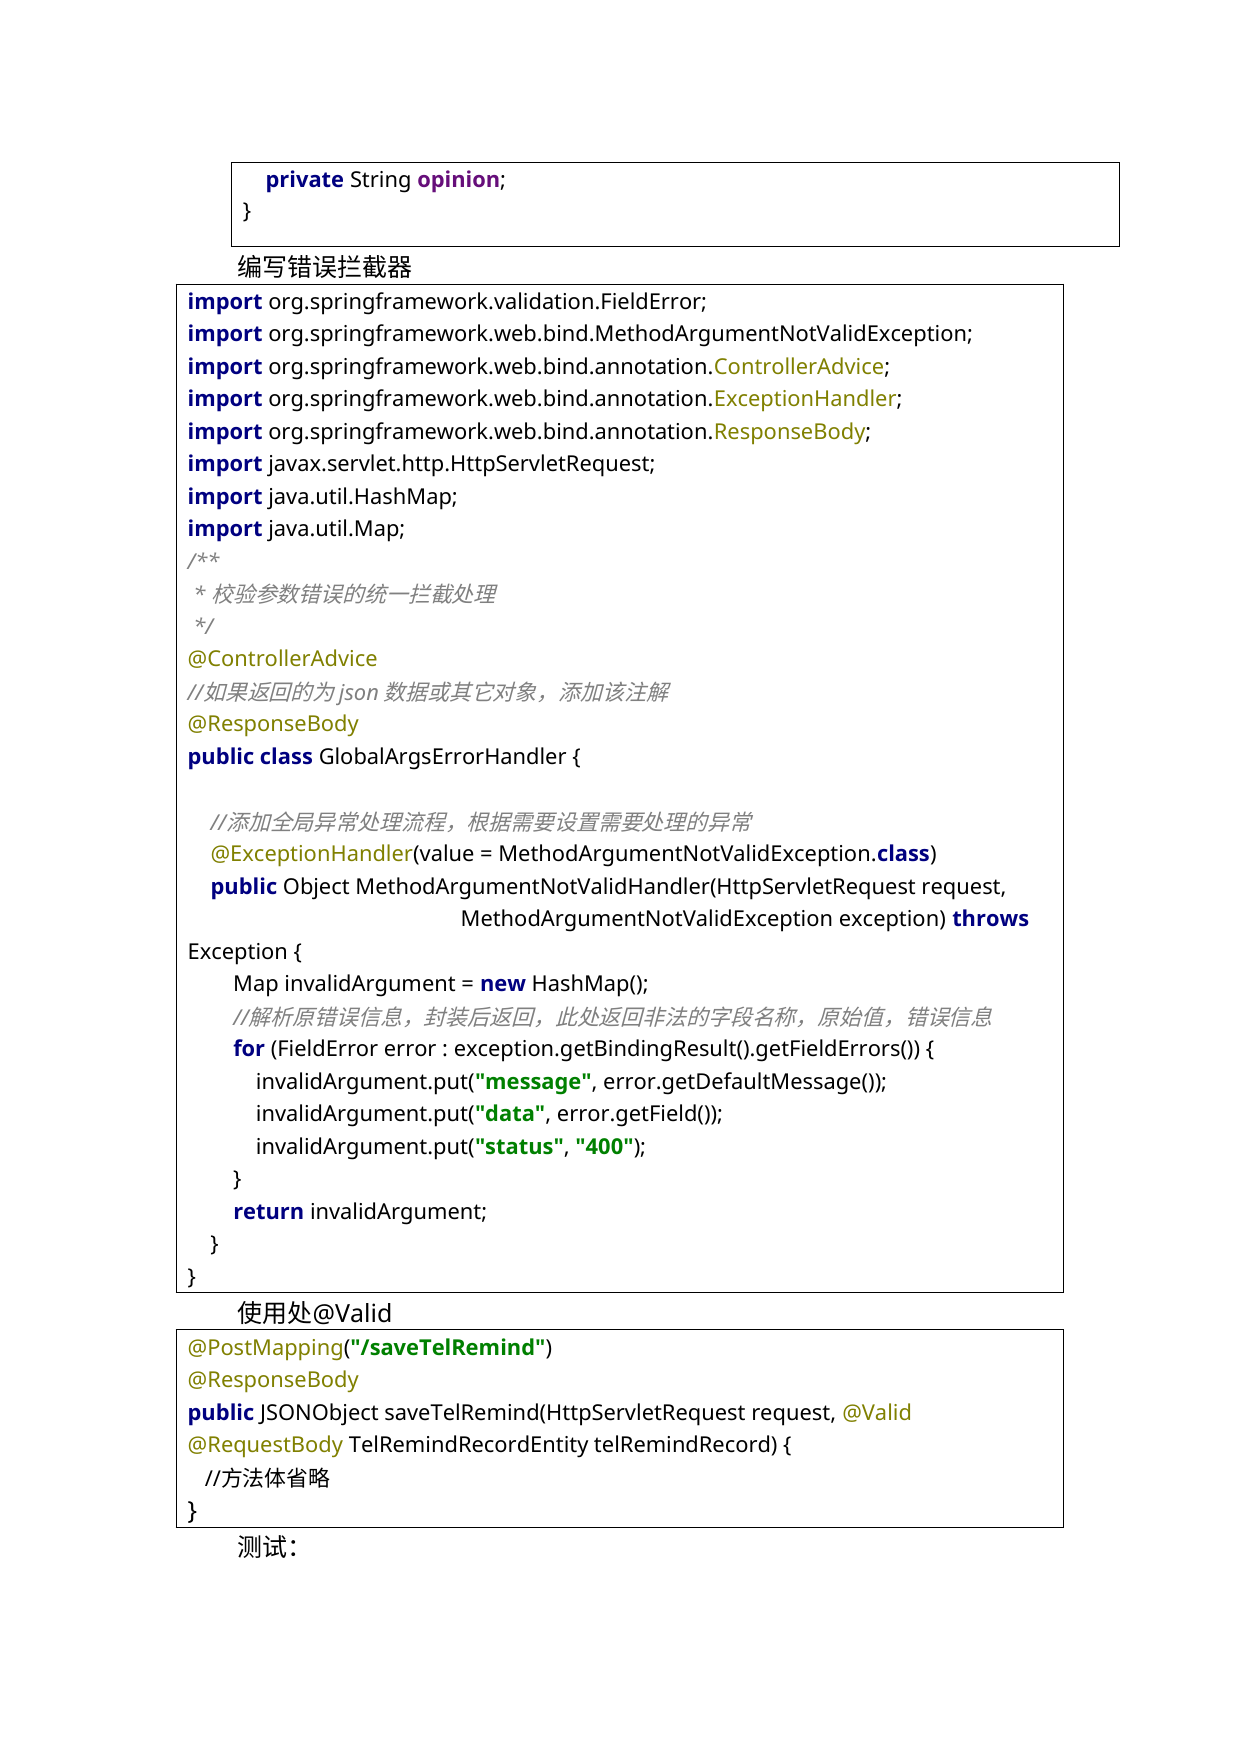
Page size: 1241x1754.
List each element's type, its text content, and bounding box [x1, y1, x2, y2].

list 使用处@Valid [187, 1293, 1053, 1329]
list 测试： [187, 1528, 1053, 1564]
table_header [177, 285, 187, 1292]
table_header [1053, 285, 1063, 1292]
list 编写错误拦截器 [187, 247, 1053, 283]
table_header @PostMapping("/saveTelRemind") @ResponseBody public JSONObject saveTelRemind(HttpServletRequest request, @Valid @RequestBody TelRemindRecordEntity telRemindRecord) { //方法体省略 } [177, 1330, 1063, 1527]
